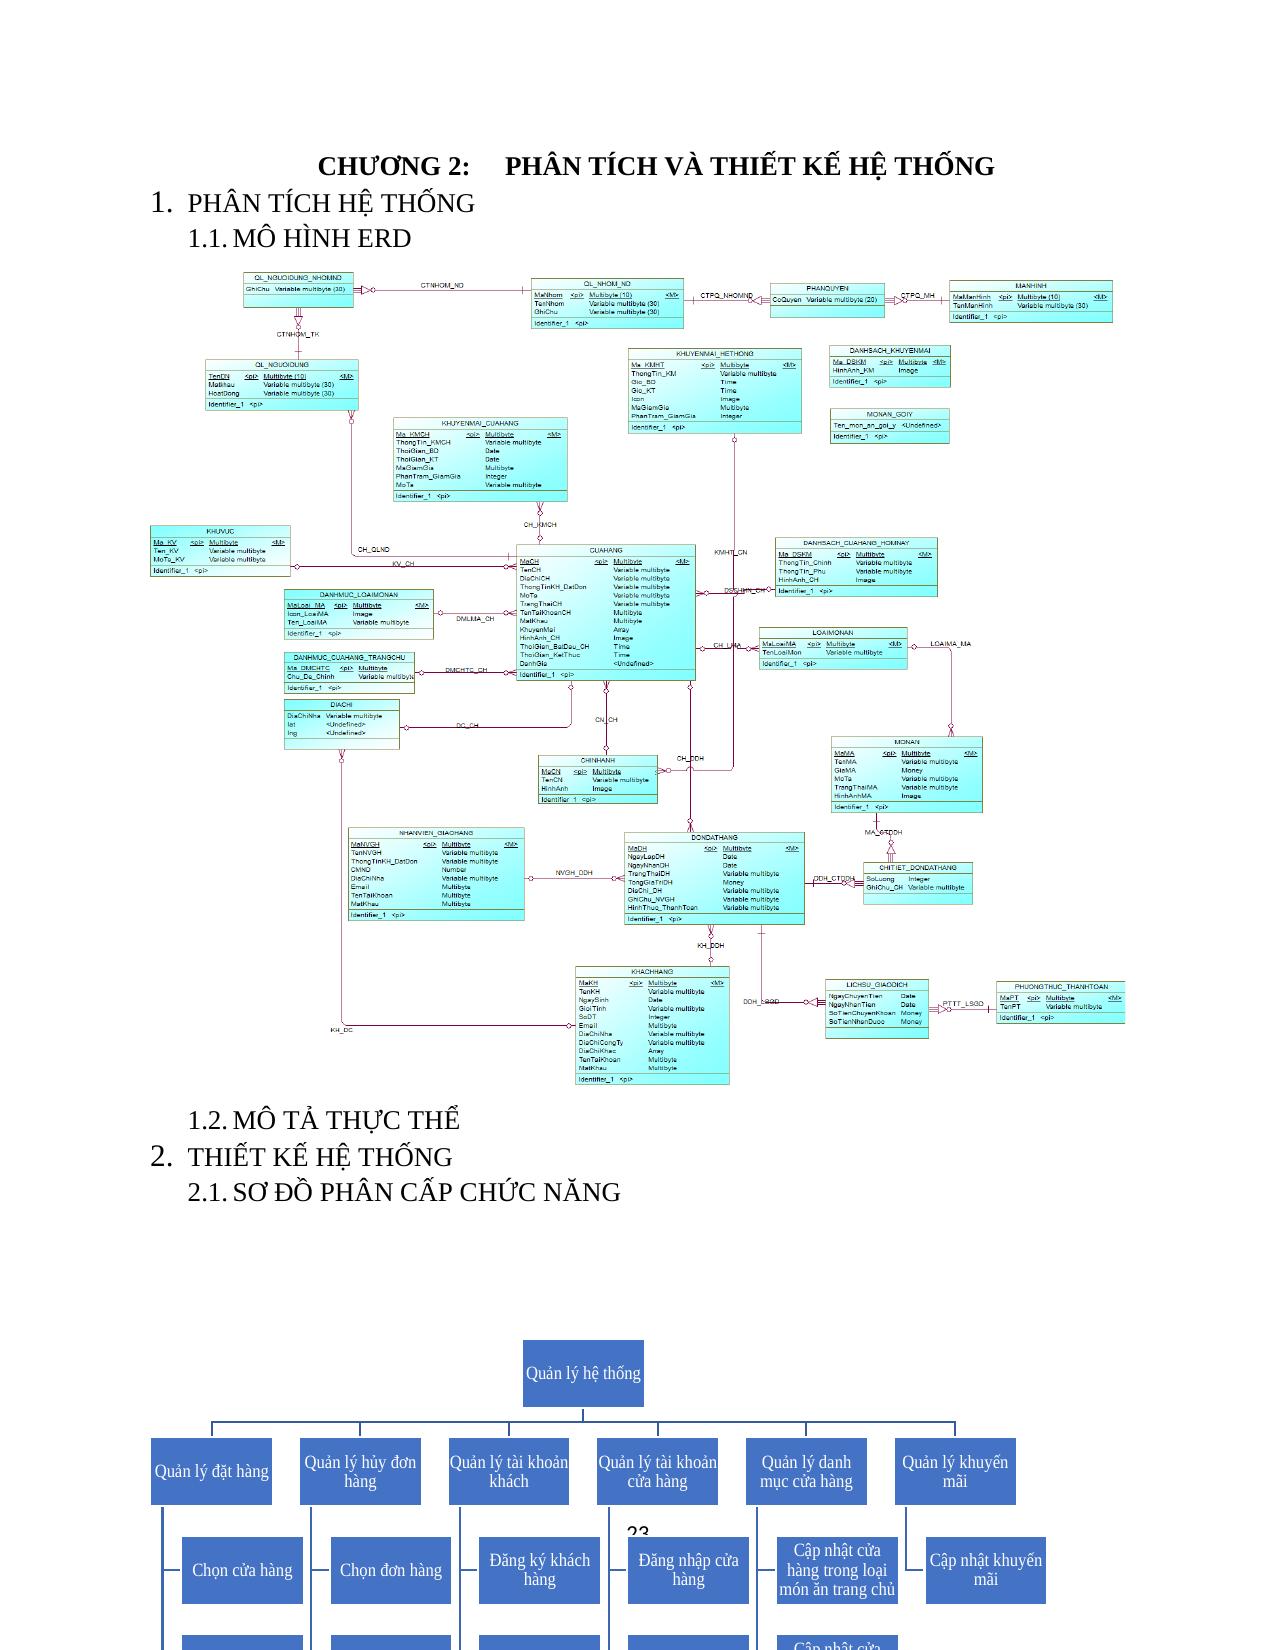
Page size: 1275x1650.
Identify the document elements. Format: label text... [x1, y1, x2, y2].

list PHÂN TÍCH HỆ THỐNG [150, 183, 1125, 219]
list SƠ ĐỒ PHÂN CẤP CHỨC NĂNG [187, 1176, 1125, 1207]
list MÔ HÌNH ERD [187, 222, 1125, 253]
picture [150, 272, 1125, 1085]
list MÔ TẢ THỰC THỂ [187, 1104, 1125, 1135]
list PHÂN TÍCH VÀ THIẾT KẾ HỆ THỐNG [187, 150, 1125, 181]
list THIẾT KẾ HỆ THỐNG [150, 1137, 1125, 1173]
